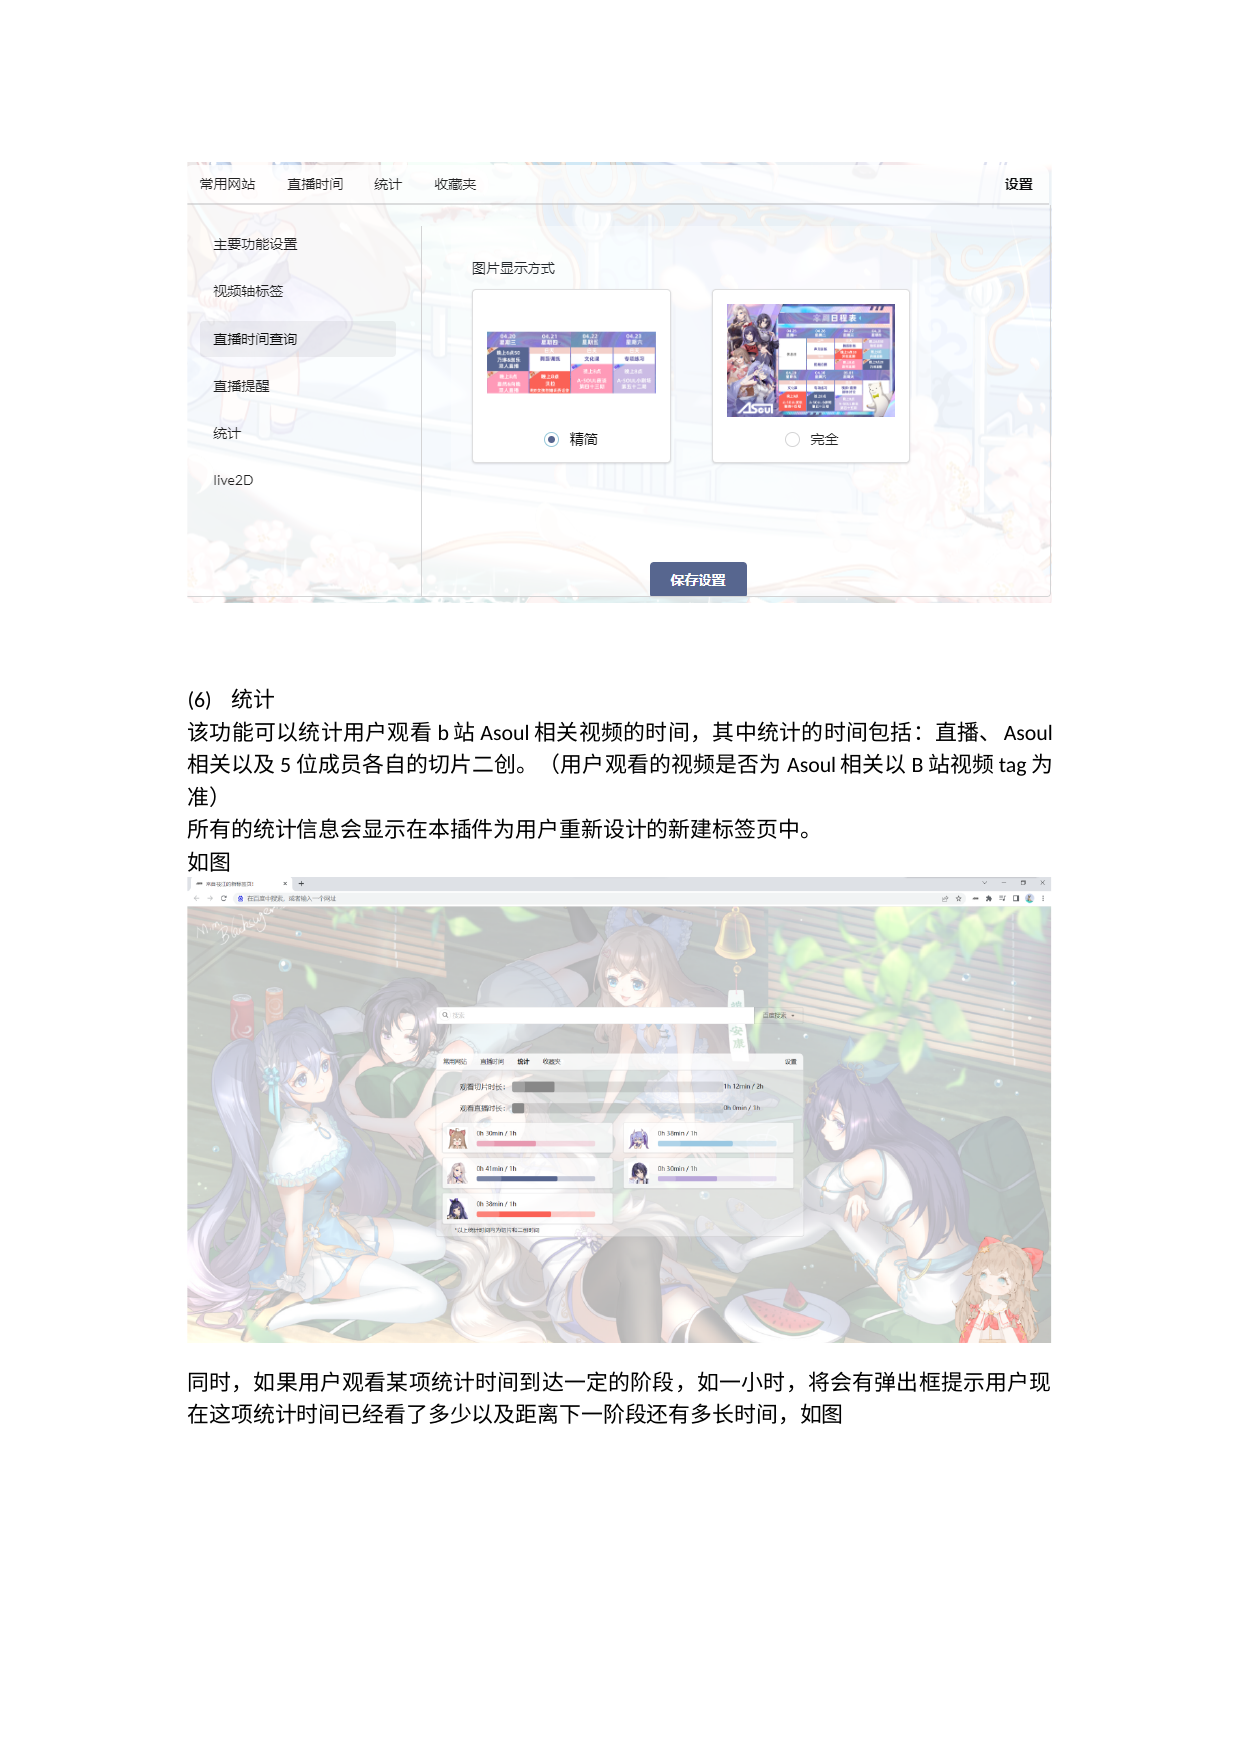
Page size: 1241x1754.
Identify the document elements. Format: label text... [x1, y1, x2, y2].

picture [187, 162, 1052, 603]
picture [187, 877, 1052, 1343]
text 如图 [187, 844, 1053, 877]
list 统计 [187, 682, 1053, 714]
text 同时，如果用户观看某项统计时间到达一定的阶段，如一小时，将会有弹出框提示用户现在这项统计时间已经看了多少以及距离下一阶段还有多长时间，如图 [187, 1364, 1053, 1429]
text 该功能可以统计用户观看b站Asoul相关视频的时间，其中统计的时间包括：直播、Asoul相关以及5位成员各自的切片二创。（用户观看的视频是否为Asoul相关以B站视频tag为准） [187, 714, 1053, 812]
text 所有的统计信息会显示在本插件为用户重新设计的新建标签页中。 [187, 812, 1053, 844]
